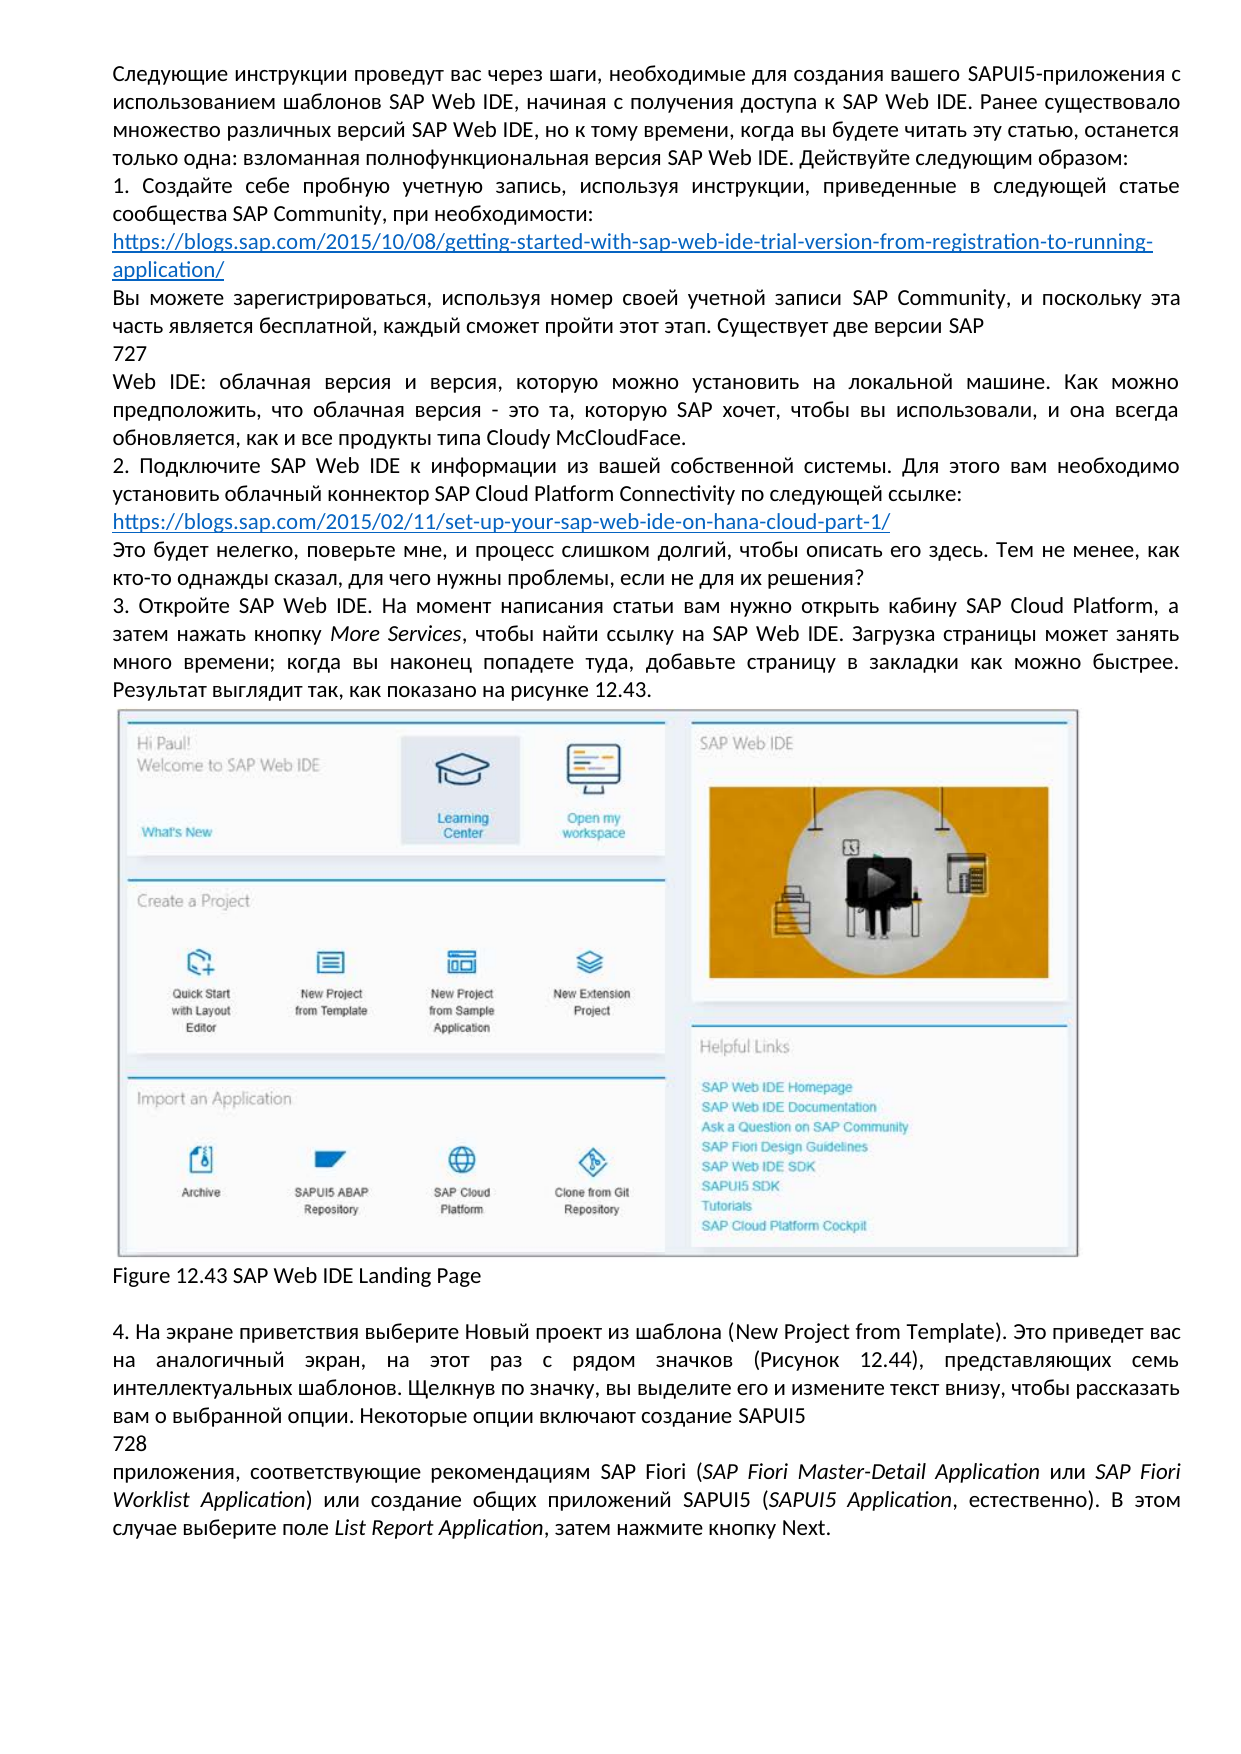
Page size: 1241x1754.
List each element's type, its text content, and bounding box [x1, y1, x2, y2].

text https://blogs.sap.com/2015/02/11/set-up-your-sap-web-ide-on-hana-cloud-part-1/ [112, 507, 1181, 535]
text Это будет нелегко, поверьте мне, и процесс слишком долгий, чтобы описать его здесь. Тем не менее, как кто-то однажды сказал, для чего нужны проблемы, если не для их решения? [112, 535, 1181, 591]
text 1. Создайте себе пробную учетную запись, используя инструкции, приведенные в следующей статье сообщества SAP Community, при необходимости: [112, 171, 1181, 227]
text Figure 12.43 SAP Web IDE Landing Page [112, 1261, 1181, 1289]
text 727 [112, 339, 1181, 367]
text Вы можете зарегистрироваться, используя номер своей учетной записи SAP Community, и поскольку эта часть является бесплатной, каждый сможет пройти этот этап. Существует две версии SAP [112, 283, 1181, 339]
text 728 [112, 1429, 1181, 1457]
text 4. На экране приветствия выберите Новый проект из шаблона (New Project from Template). Это приведет вас на аналогичный экран, на этот раз с рядом значков (Рисунок 12.44), представляющих семь интеллектуальных шаблонов. Щелкнув по значку, вы выделите его и измените текст внизу, чтобы рассказать вам о выбранной опции. Некоторые опции включают создание SAPUI5 [112, 1317, 1181, 1429]
text приложения, соответствующие рекомендациям SAP Fiori (SAP Fiori Master-Detail Application или SAP Fiori Worklist Application) или создание общих приложений SAPUI5 (SAPUI5 Application, естественно). В этом случае выберите поле List Report Application, затем нажмите кнопку Next. [112, 1457, 1181, 1542]
text Web IDE: облачная версия и версия, которую можно установить на локальной машине. Как можно предположить, что облачная версия - это та, которую SAP хочет, чтобы вы использовали, и она всегда обновляется, как и все продукты типа Cloudy McCloudFace. [112, 367, 1181, 451]
text 3. Откройте SAP Web IDE. На момент написания статьи вам нужно открыть кабину SAP Cloud Platform, а затем нажать кнопку More Services, чтобы найти ссылку на SAP Web IDE. Загрузка страницы может занять много времени; когда вы наконец попадете туда, добавьте страницу в закладки как можно быстрее. Результат выглядит так, как показано на рисунке 12.43. [112, 591, 1181, 703]
text Следующие инструкции проведут вас через шаги, необходимые для создания вашего SAPUI5-приложения с использованием шаблонов SAP Web IDE, начиная с получения доступа к SAP Web IDE. Ранее существовало множество различных версий SAP Web IDE, но к тому времени, когда вы будете читать эту статью, останется только одна: взломанная полнофункциональная версия SAP Web IDE. Действуйте следующим образом: [112, 59, 1181, 171]
picture [112, 703, 1087, 1262]
text https://blogs.sap.com/2015/10/08/getting-started-with-sap-web-ide-trial-version-from-registration-to-running-application/ [112, 227, 1181, 283]
text 2. Подключите SAP Web IDE к информации из вашей собственной системы. Для этого вам необходимо установить облачный коннектор SAP Cloud Platform Connectivity по следующей ссылке: [112, 451, 1181, 507]
